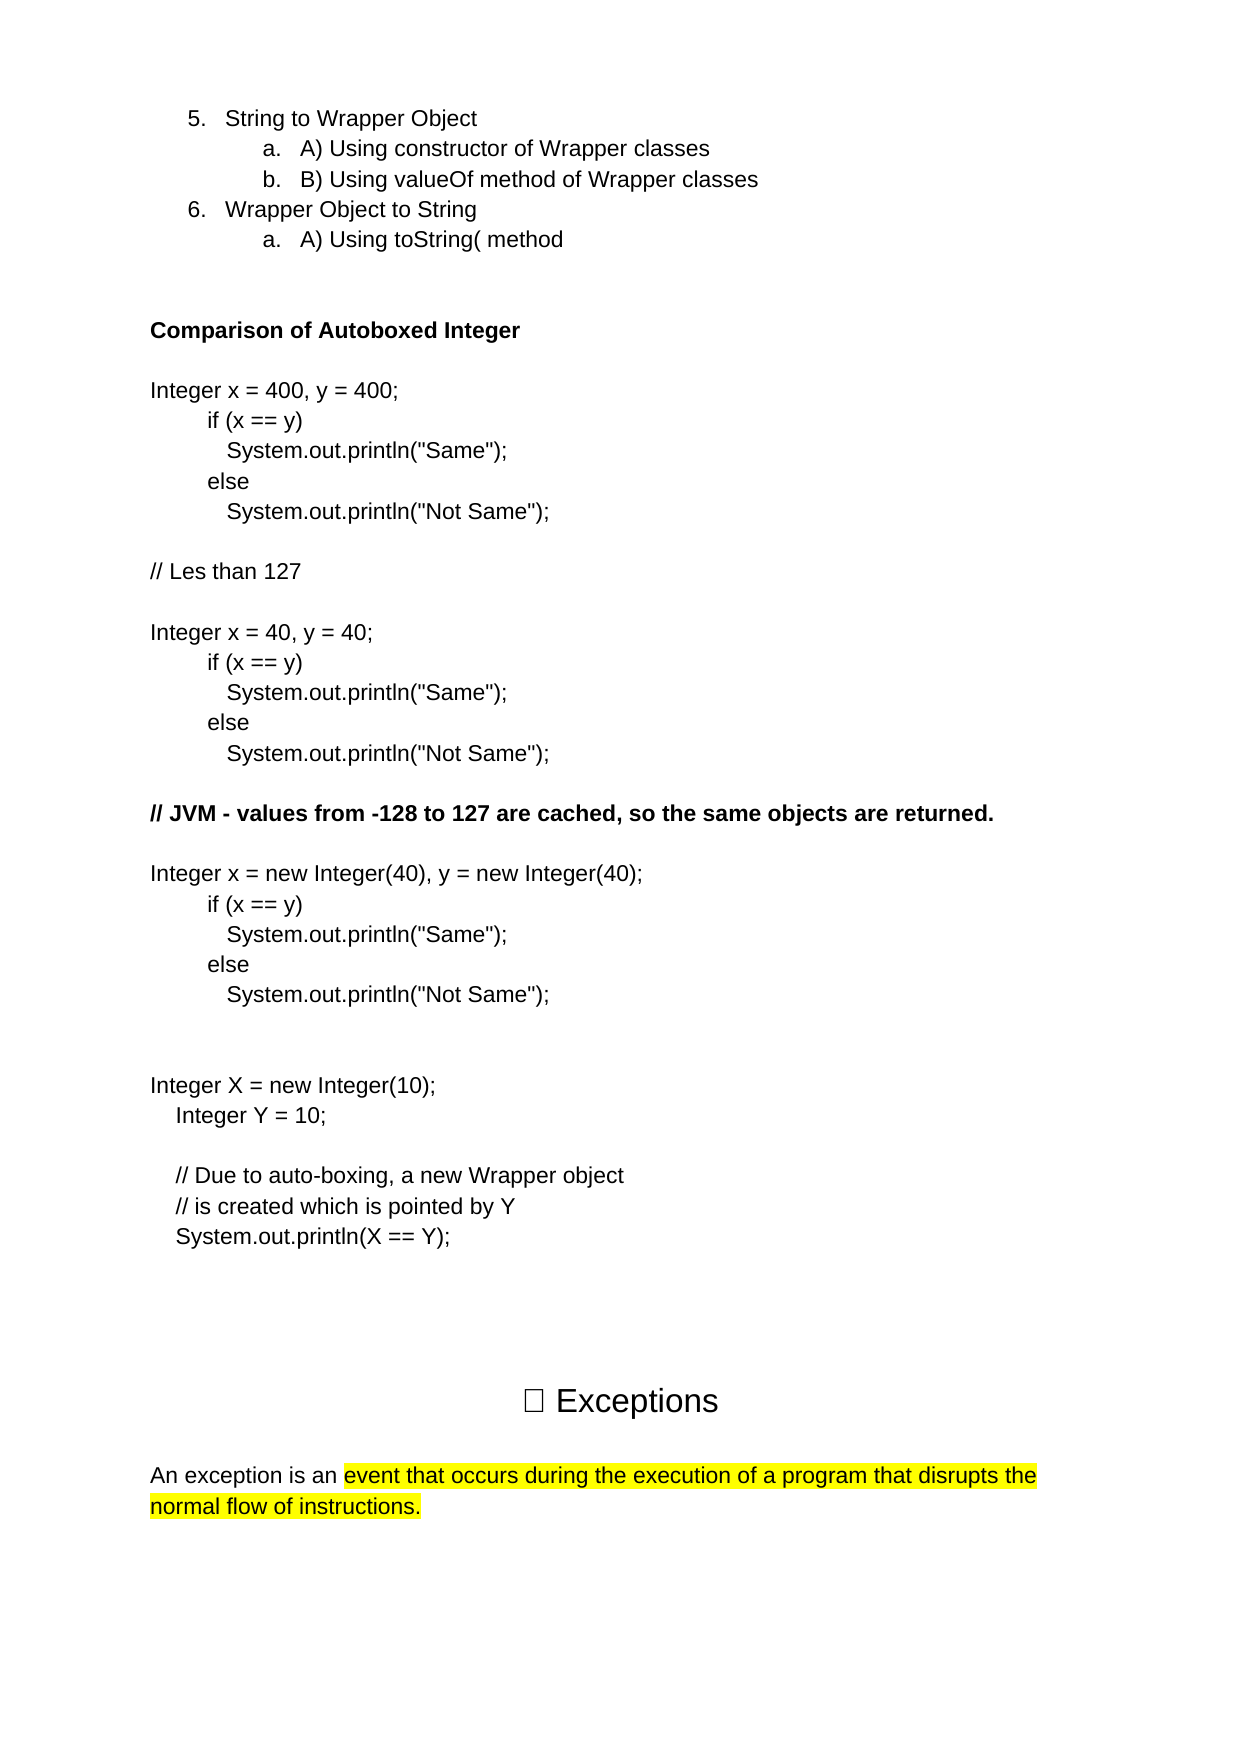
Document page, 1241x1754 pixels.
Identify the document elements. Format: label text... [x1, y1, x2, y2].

list A) Using toString( method [262, 226, 1090, 252]
text System.out.println("Not Same"); [150, 498, 1090, 524]
text // is created which is pointed by Y [150, 1193, 1090, 1219]
text else [150, 468, 1090, 494]
list String to Wrapper Object [187, 105, 1090, 132]
subtitle 📕 Exceptions [150, 1381, 1090, 1420]
text System.out.println("Not Same"); [150, 739, 1090, 766]
text if (x == y) [150, 407, 1090, 434]
list B) Using valueOf method of Wrapper classes [262, 166, 1090, 192]
text // JVM - values from -128 to 127 are cached, so the same objects are returned. [150, 800, 1090, 826]
list A) Using constructor of Wrapper classes [262, 135, 1090, 162]
text Integer x = 400, y = 400; [150, 377, 1090, 403]
text Integer Y = 10; [150, 1102, 1090, 1128]
text if (x == y) [150, 891, 1090, 917]
text System.out.println("Not Same"); [150, 981, 1090, 1008]
text Integer x = 40, y = 40; [150, 619, 1090, 645]
text An exception is an event that occurs during the execution of a program that disrupts the normal flow of instructions. [150, 1462, 1090, 1519]
text System.out.println("Same"); [150, 921, 1090, 947]
text else [150, 951, 1090, 977]
text if (x == y) [150, 649, 1090, 675]
text Integer X = new Integer(10); [150, 1072, 1090, 1098]
list Wrapper Object to String [187, 196, 1090, 222]
text // Due to auto-boxing, a new Wrapper object [150, 1162, 1090, 1189]
text Integer x = new Integer(40), y = new Integer(40); [150, 860, 1090, 887]
text Comparison of Autoboxed Integer [150, 317, 1090, 343]
text System.out.println("Same"); [150, 437, 1090, 464]
text // Les than 127 [150, 558, 1090, 585]
text else [150, 709, 1090, 736]
text System.out.println("Same"); [150, 679, 1090, 706]
text System.out.println(X == Y); [150, 1223, 1090, 1249]
